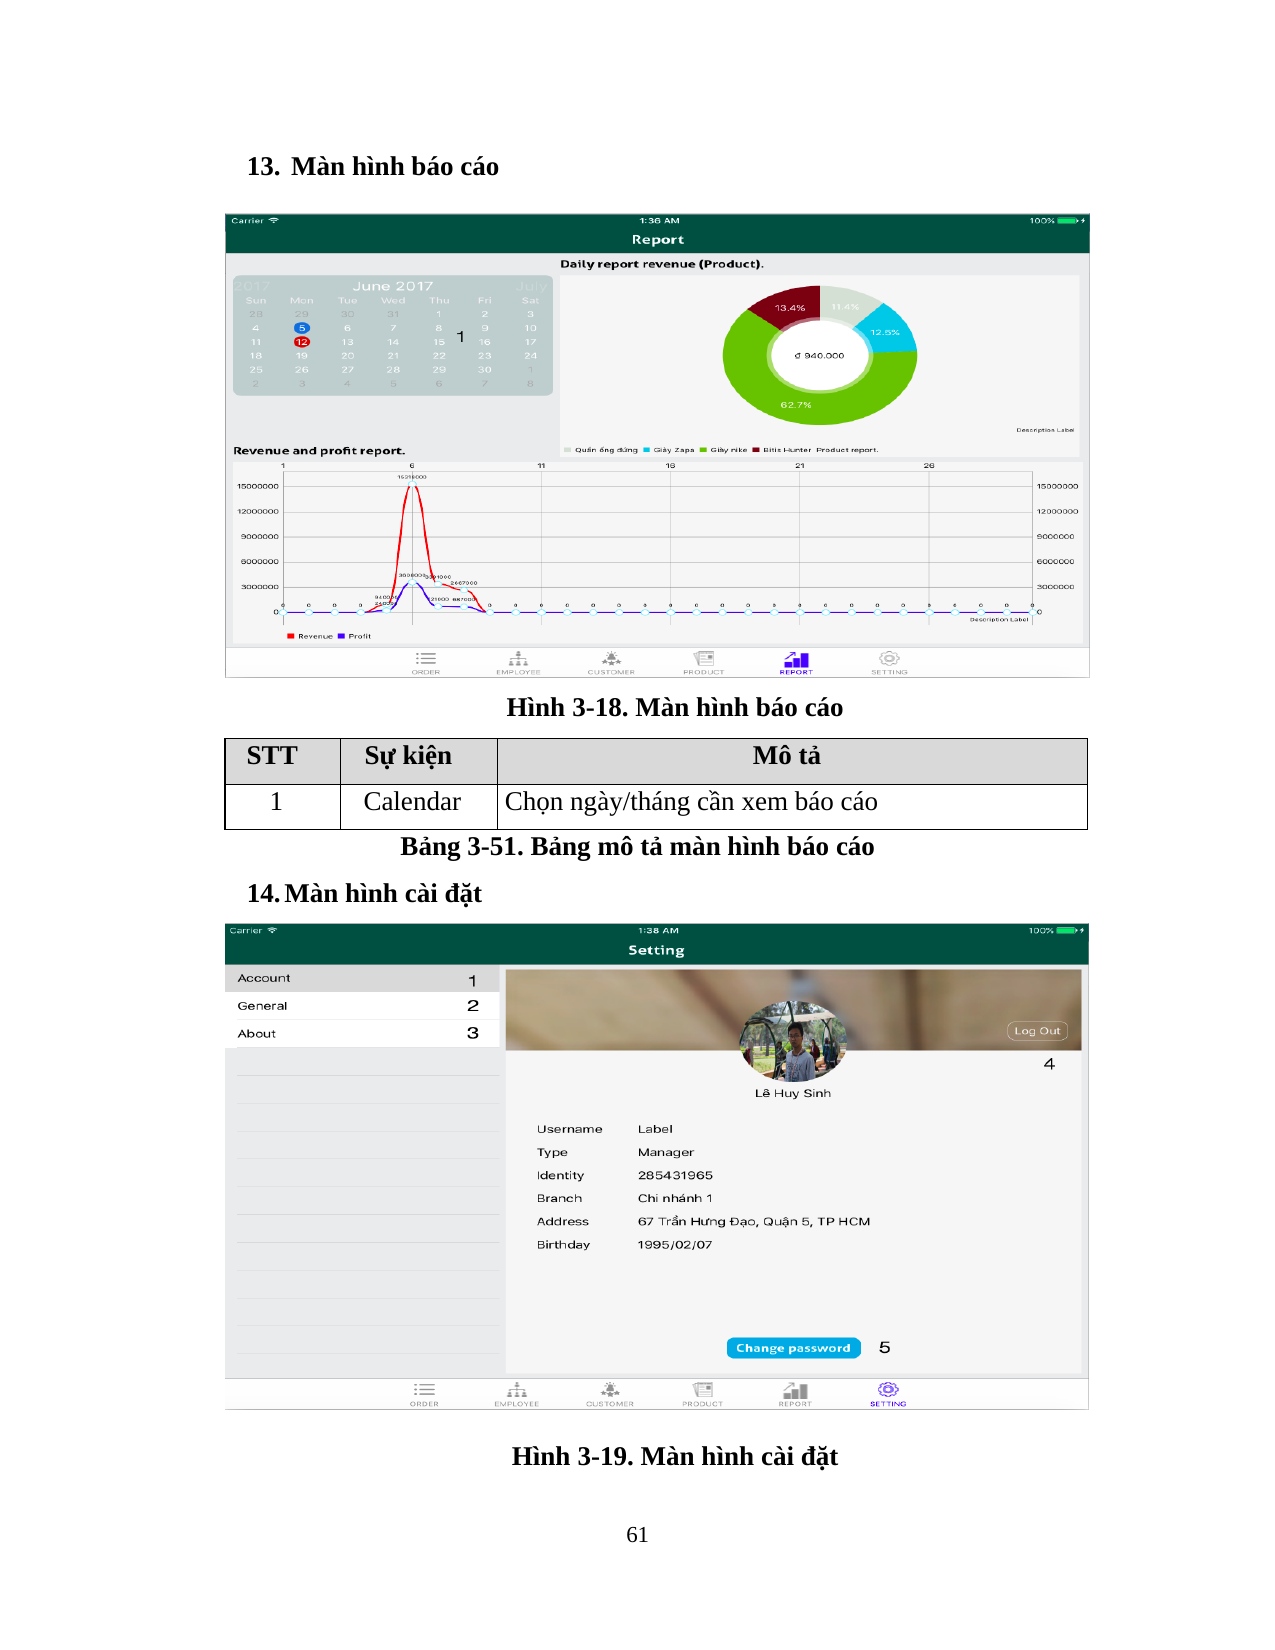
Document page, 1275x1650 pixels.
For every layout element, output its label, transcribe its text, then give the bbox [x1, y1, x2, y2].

text Hình 3-19. Màn hình cài đặt [225, 1440, 1125, 1471]
table_cell Calendar [341, 785, 497, 829]
table_cell Chọn ngày/tháng cần xem báo cáo [498, 785, 1087, 829]
table_header Sự kiện [341, 739, 497, 784]
picture [225, 213, 1090, 678]
text Bảng 3-51. Bảng mô tả màn hình báo cáo [150, 830, 1125, 861]
table_header Mô tả [498, 739, 1087, 784]
table_header STT [226, 739, 340, 784]
list Màn hình cài đặt [247, 877, 1125, 908]
text Hình 3-18. Màn hình báo cáo [225, 691, 1125, 722]
table_cell 1 [226, 785, 340, 829]
list Màn hình báo cáo [247, 150, 1125, 181]
picture [225, 923, 1089, 1410]
